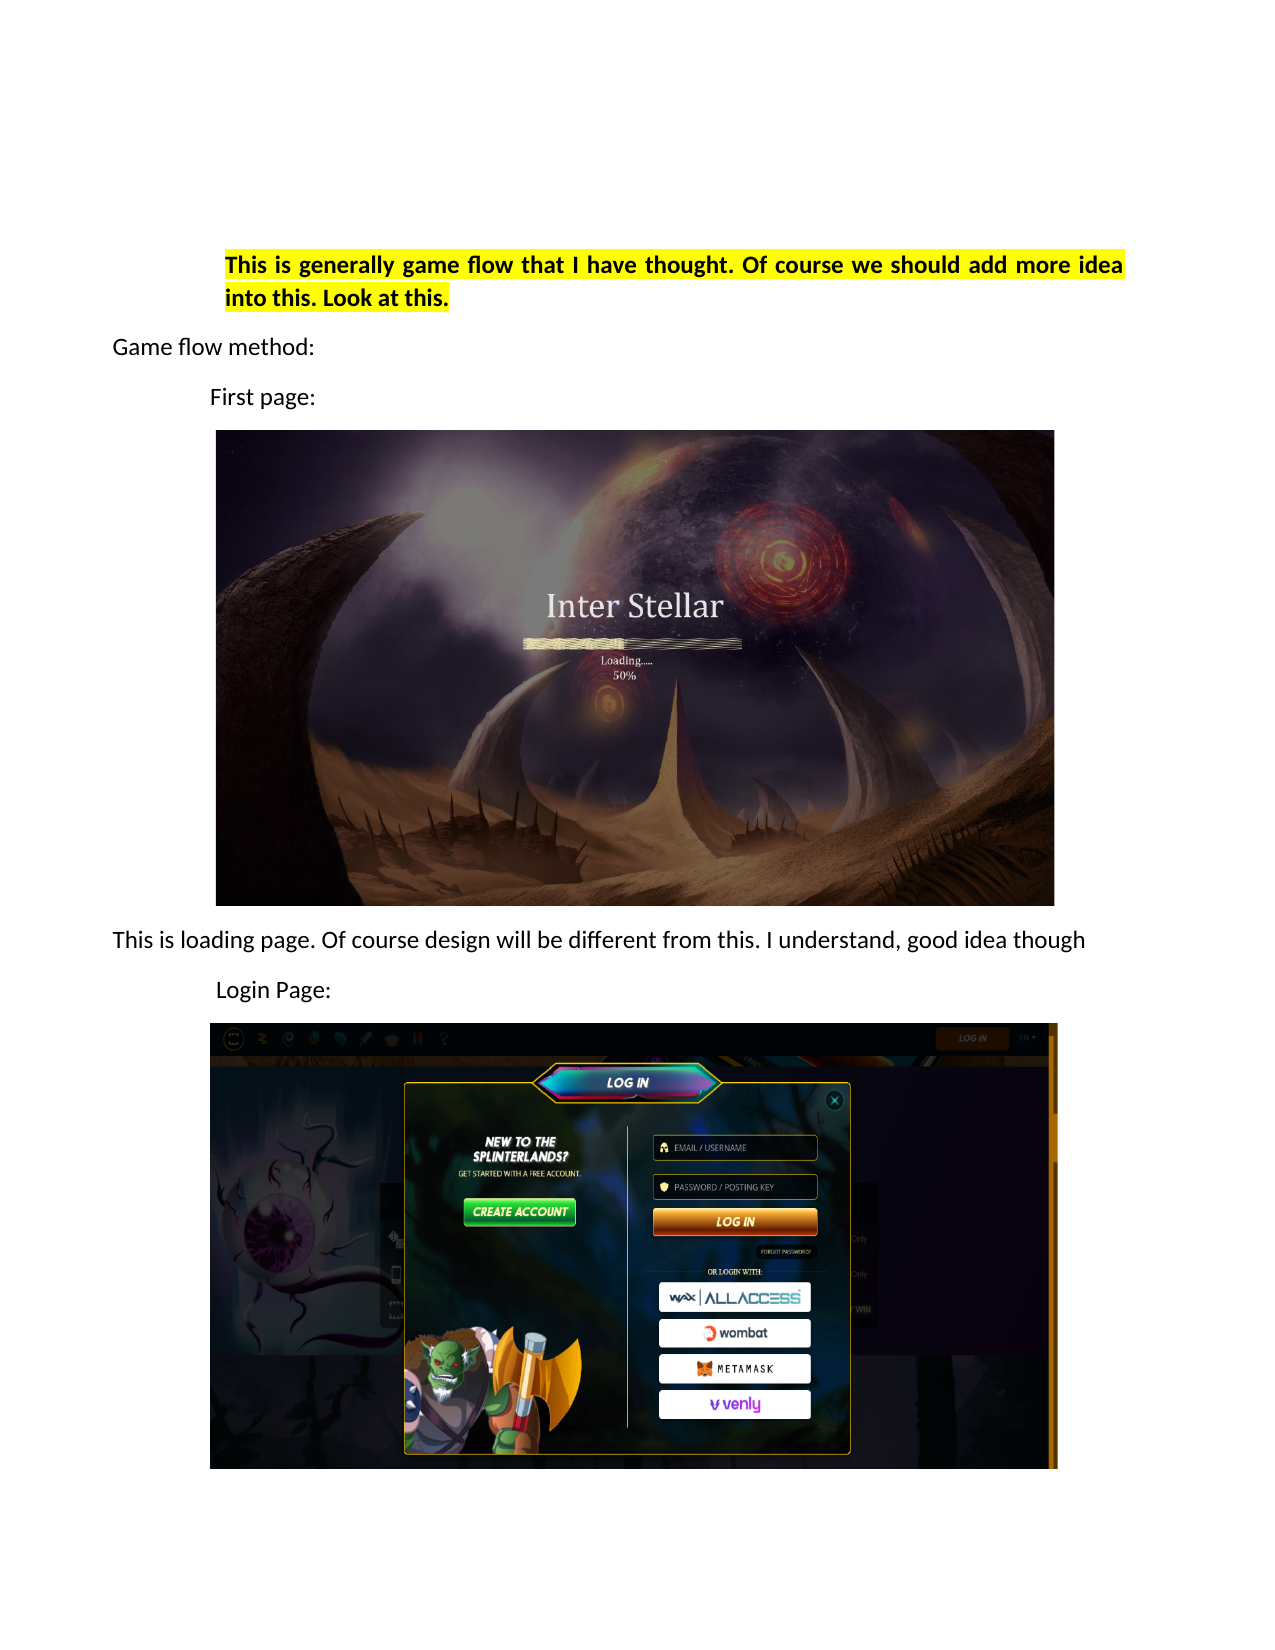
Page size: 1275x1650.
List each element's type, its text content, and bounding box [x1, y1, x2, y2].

text Game flow method: [112, 331, 1125, 362]
text This is loading page. Of course design will be different from this. I understand, good idea though [112, 924, 1125, 955]
text First page: [112, 381, 1125, 411]
list This is generally game flow that I have thought. Of course we should add more idea into this. Look at this. [225, 279, 1125, 312]
text Login Page: [112, 974, 1125, 1004]
picture [215, 430, 1055, 906]
picture [210, 1023, 1058, 1469]
